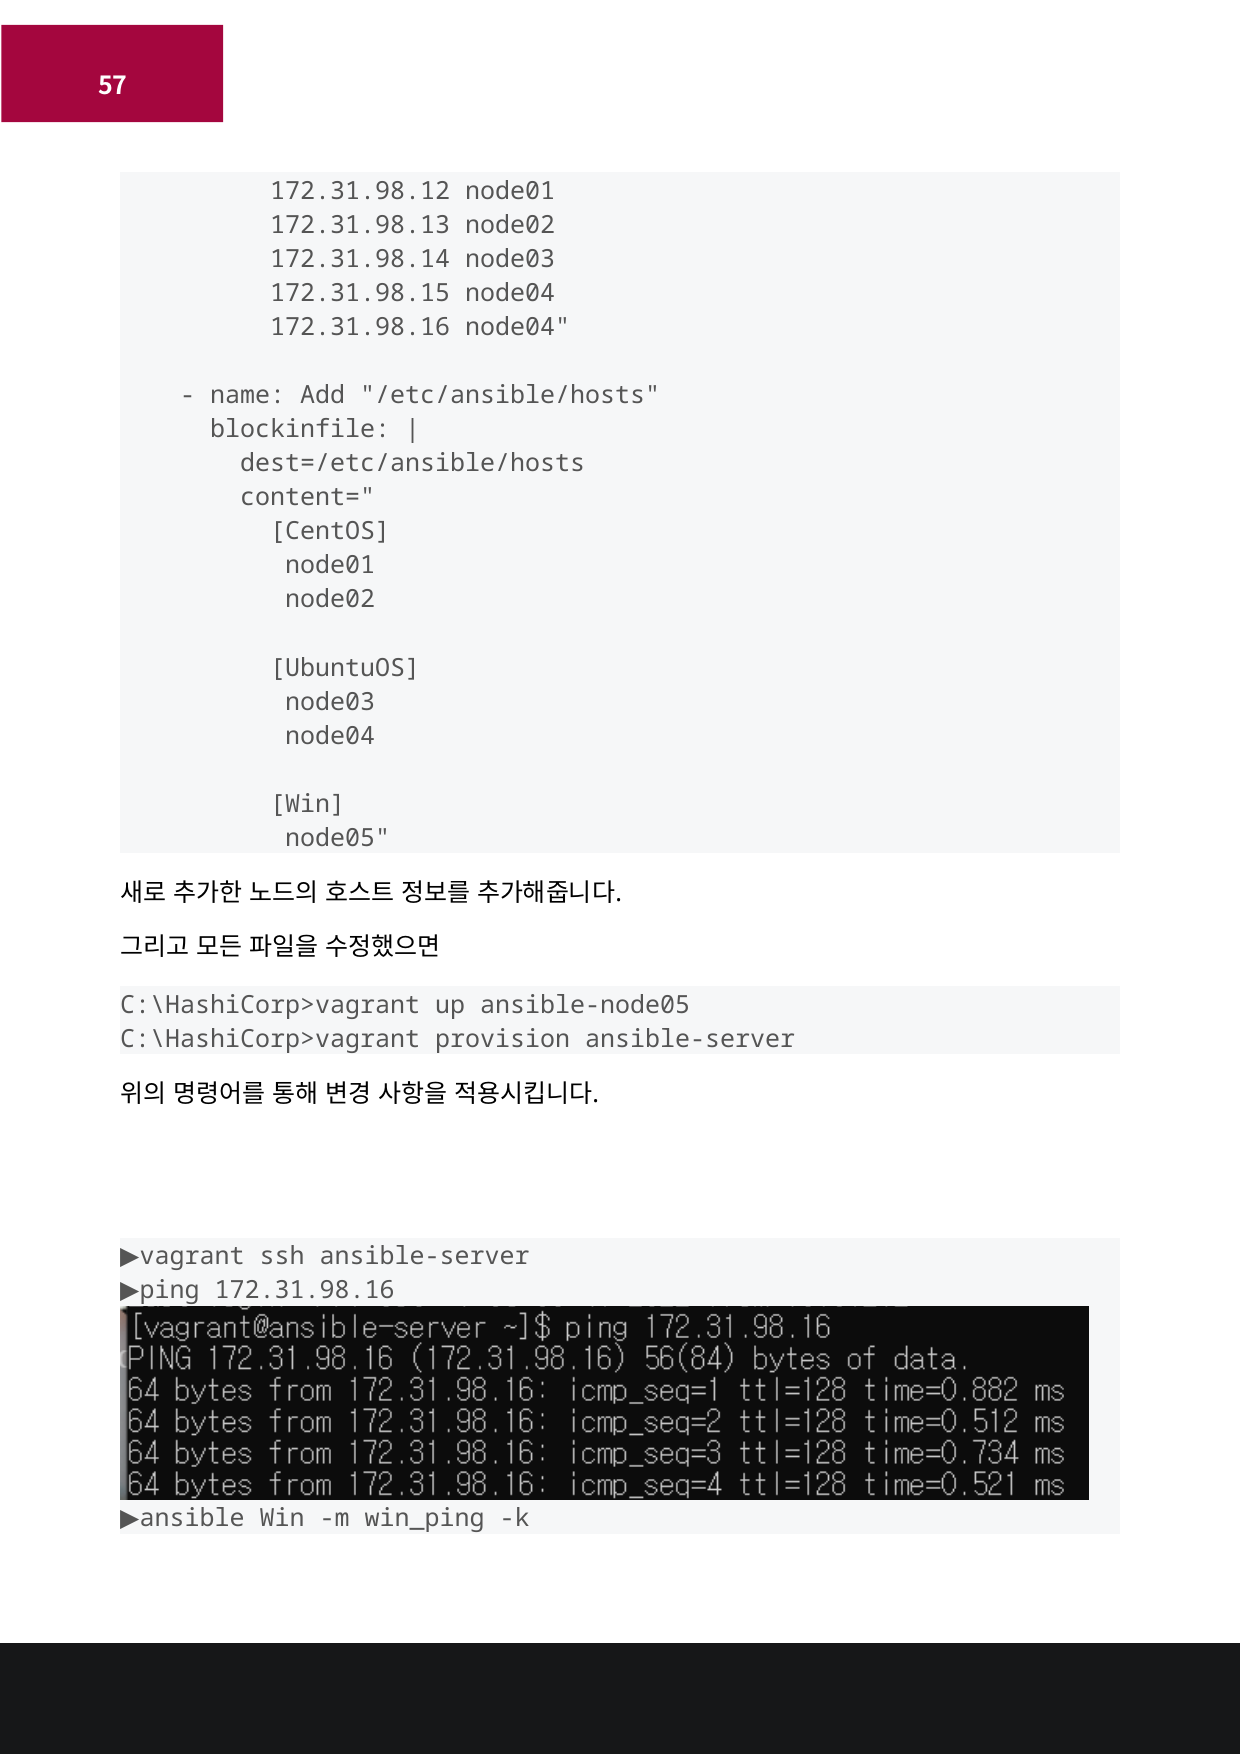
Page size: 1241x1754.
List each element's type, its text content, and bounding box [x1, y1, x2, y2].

text node01 [120, 547, 1120, 581]
text [UbuntuOS] [120, 649, 1120, 683]
text 172.31.98.15 node04 [120, 274, 1120, 308]
text 172.31.98.13 node02 [120, 206, 1120, 240]
text 위의 명령어를 통해 변경 사항을 적용시킵니다. [120, 1079, 1120, 1108]
text ▶vagrant ssh ansible-server [120, 1238, 1120, 1272]
text 172.31.98.14 node03 [120, 240, 1120, 274]
text 172.31.98.12 node01 [120, 172, 1120, 206]
text [CentOS] [120, 513, 1120, 547]
text content=" [120, 479, 1120, 513]
text 그리고 모든 파일을 수정했으면 [120, 932, 1120, 961]
text 새로 추가한 노드의 호스트 정보를 추가해줍니다. [120, 878, 1120, 907]
text - name: Add "/etc/ansible/hosts" [120, 377, 1120, 411]
text node03 [120, 683, 1120, 717]
text C:\HashiCorp>vagrant up ansible-node05 [120, 986, 1120, 1021]
text ▶ansible Win -m win_ping -k [120, 1500, 1120, 1534]
text node05" [120, 819, 1120, 853]
text [Win] [120, 785, 1120, 819]
text 172.31.98.16 node04" [120, 308, 1120, 343]
text dest=/etc/ansible/hosts [120, 445, 1120, 479]
text node02 [120, 581, 1120, 615]
text ▶ping 172.31.98.16 [120, 1272, 1120, 1306]
text C:\HashiCorp>vagrant provision ansible-server [120, 1021, 1120, 1054]
picture [120, 1306, 1089, 1500]
text blockinfile: | [120, 411, 1120, 445]
text node04 [120, 717, 1120, 751]
